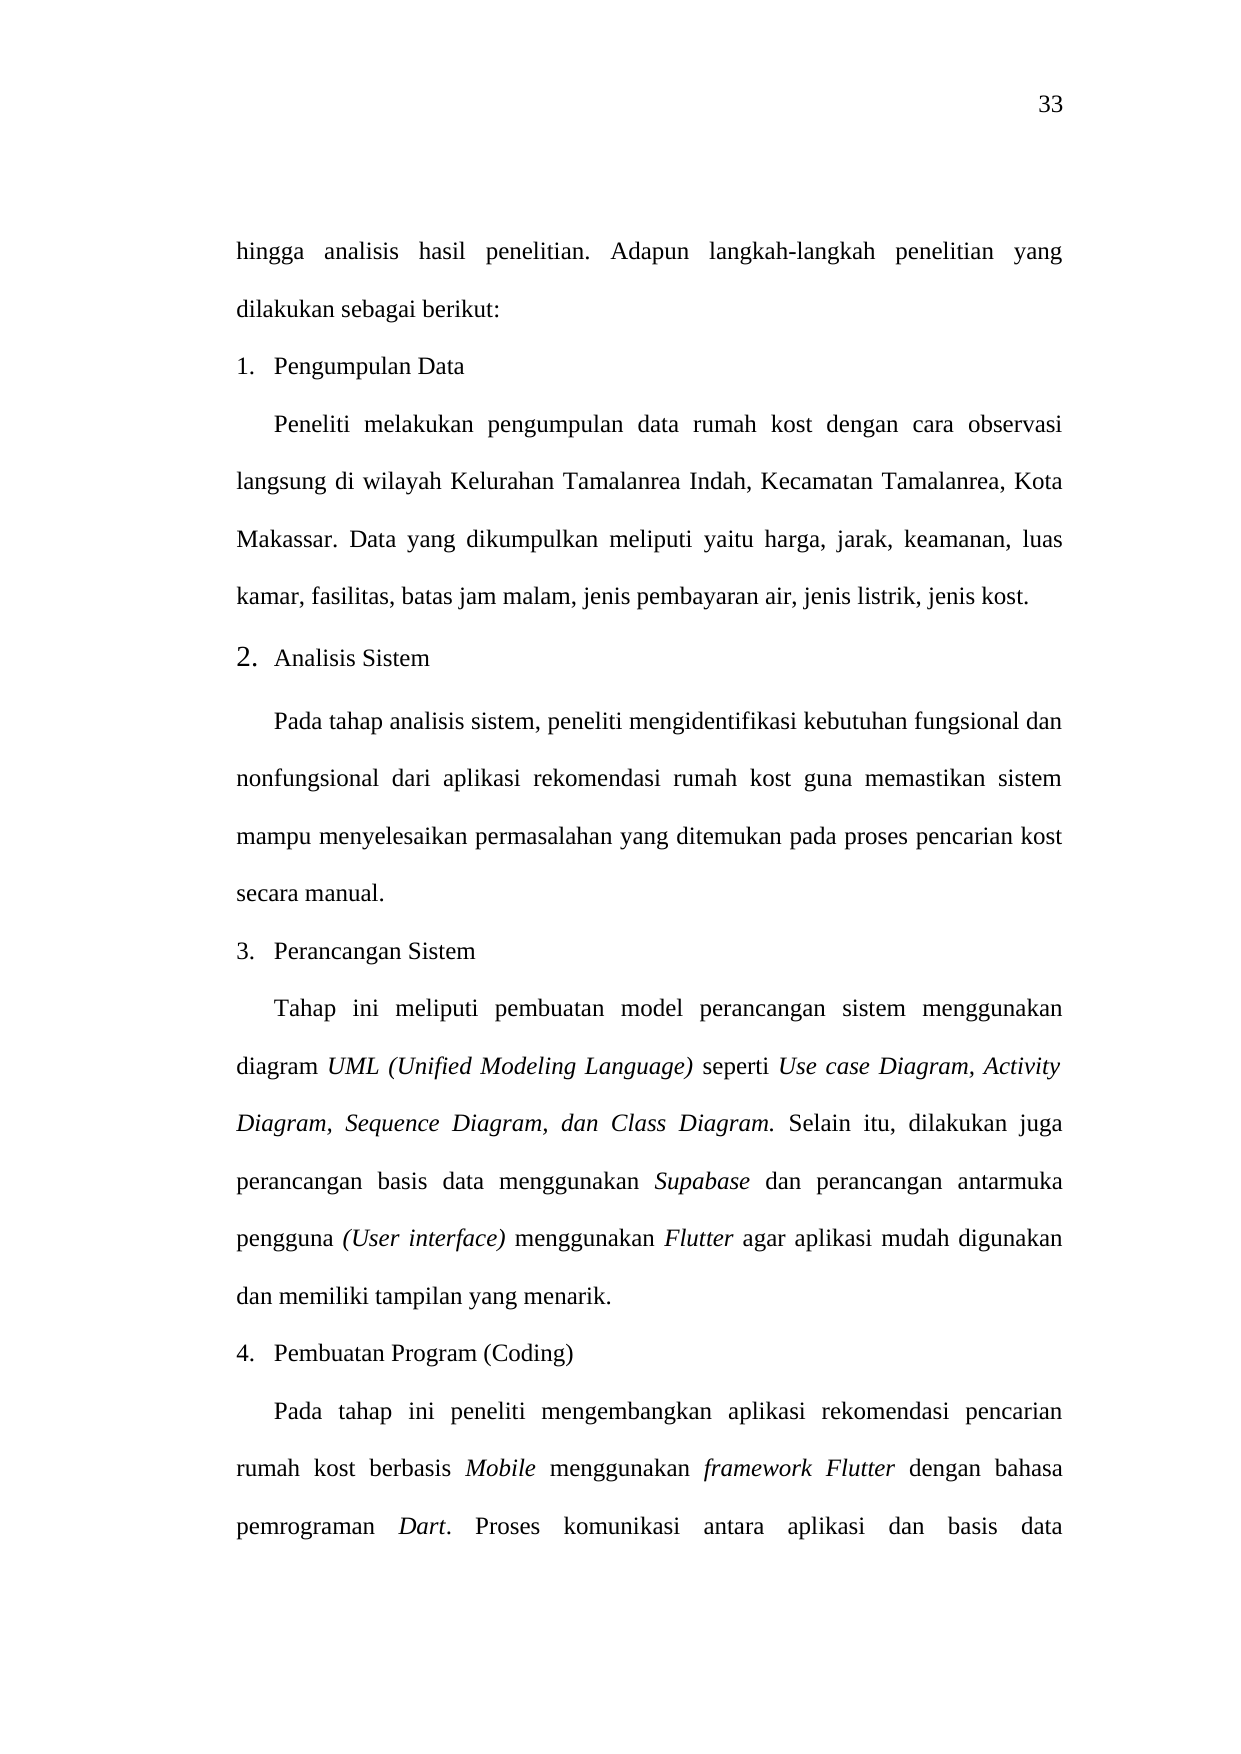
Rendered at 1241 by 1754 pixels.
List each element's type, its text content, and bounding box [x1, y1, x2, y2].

text Tahap ini meliputi pembuatan model perancangan sistem menggunakan diagram UML (Unified Modeling Language) seperti Use case Diagram, Activity Diagram, Sequence Diagram, dan Class Diagram. Selain itu, dilakukan juga perancangan basis data menggunakan Supabase dan perancangan antarmuka pengguna (User interface) menggunakan Flutter agar aplikasi mudah digunakan dan memiliki tampilan yang menarik. [236, 993, 1063, 1309]
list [236, 1396, 1063, 1539]
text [236, 236, 1063, 322]
list Perancangan Sistem [236, 936, 1063, 964]
text Peneliti melakukan pengumpulan data rumah kost dengan cara observasi langsung di wilayah Kelurahan Tamalanrea Indah, Kecamatan Tamalanrea, Kota Makassar. Data yang dikumpulkan meliputi yaitu harga, jarak, keamanan, luas kamar, fasilitas, batas jam malam, jenis pembayaran air, jenis listrik, jenis kost. [236, 409, 1063, 610]
text Pada tahap analisis sistem, peneliti mengidentifikasi kebutuhan fungsional dan nonfungsional dari aplikasi rekomendasi rumah kost guna memastikan sistem mampu menyelesaikan permasalahan yang ditemukan pada proses pencarian kost secara manual. [236, 706, 1063, 907]
list Pengumpulan Data [236, 351, 1063, 380]
list Pembuatan Program (Coding) [236, 1338, 1063, 1367]
list Analisis Sistem [236, 639, 1063, 672]
